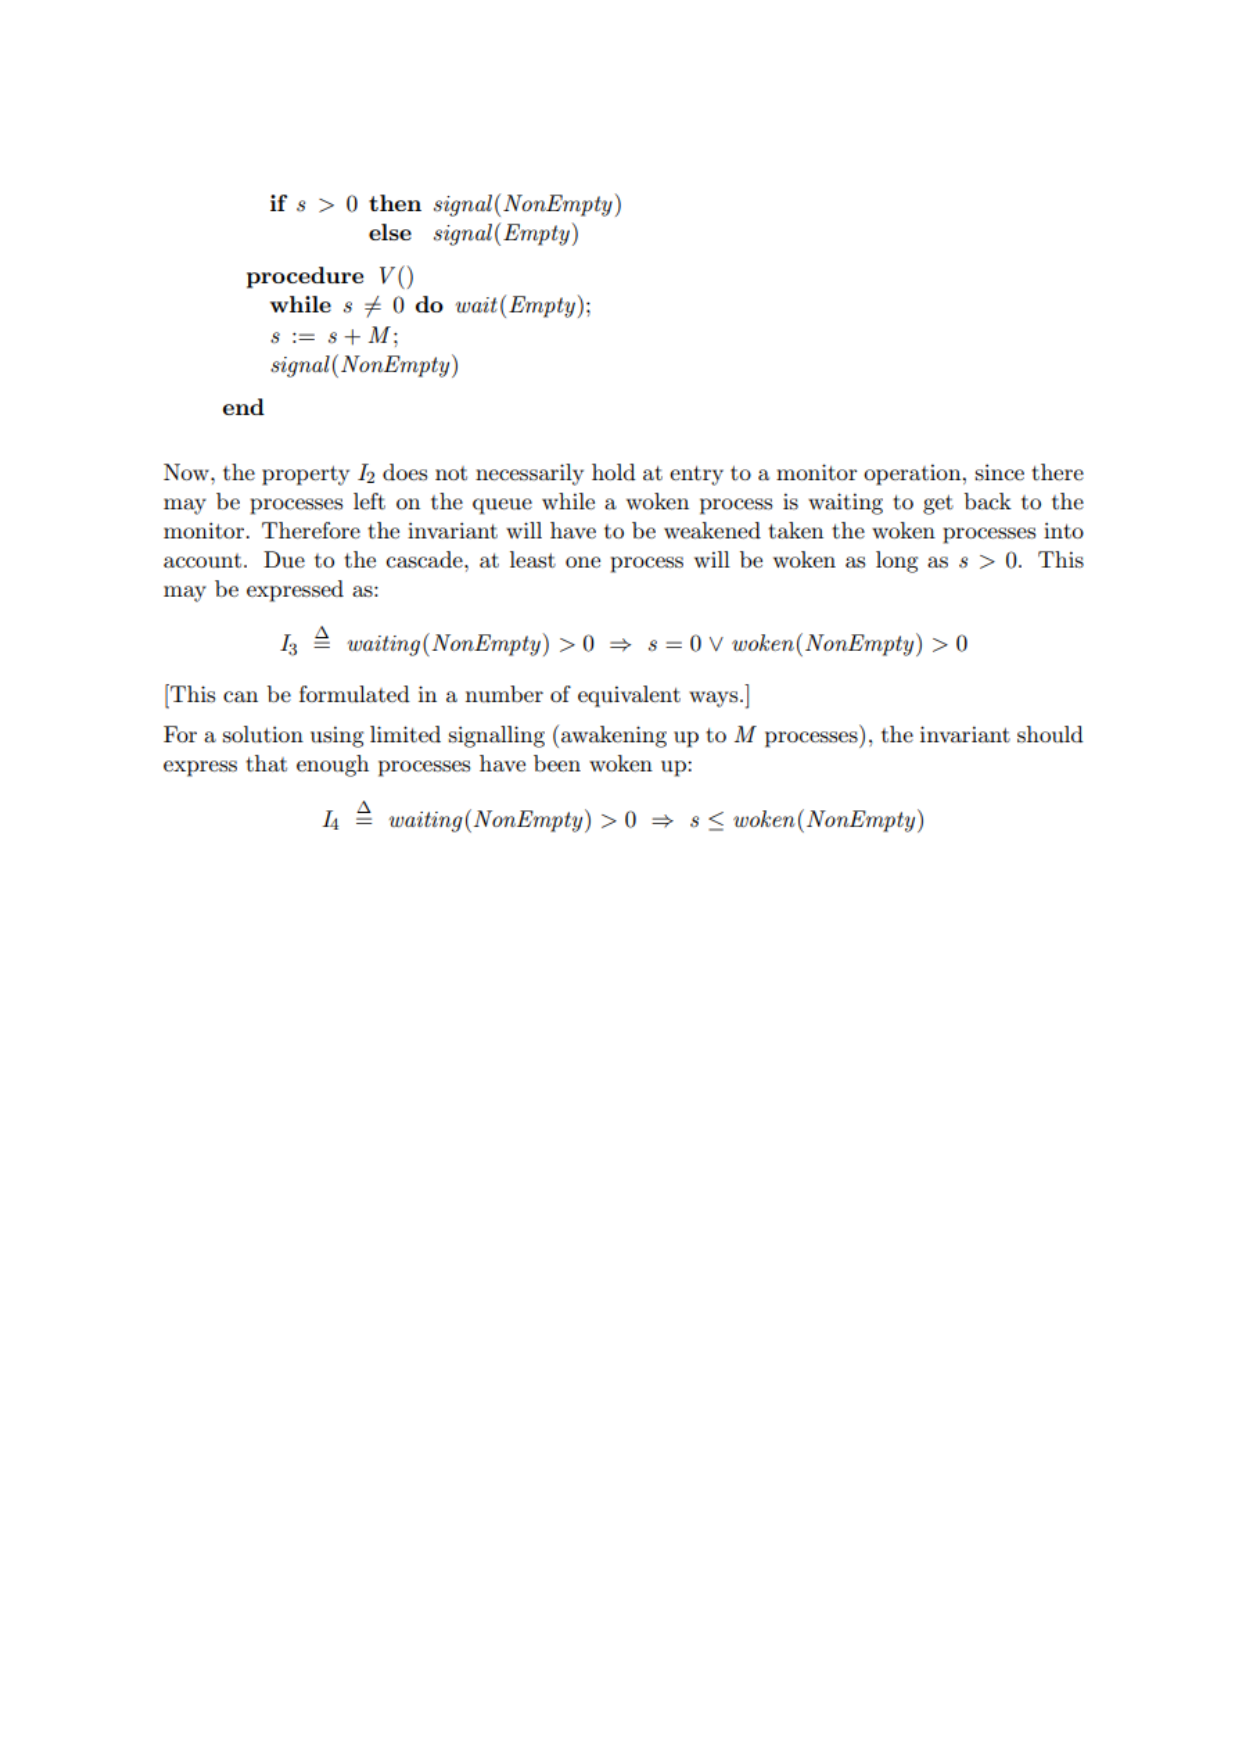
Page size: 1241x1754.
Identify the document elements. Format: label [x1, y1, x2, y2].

picture [150, 150, 1091, 841]
